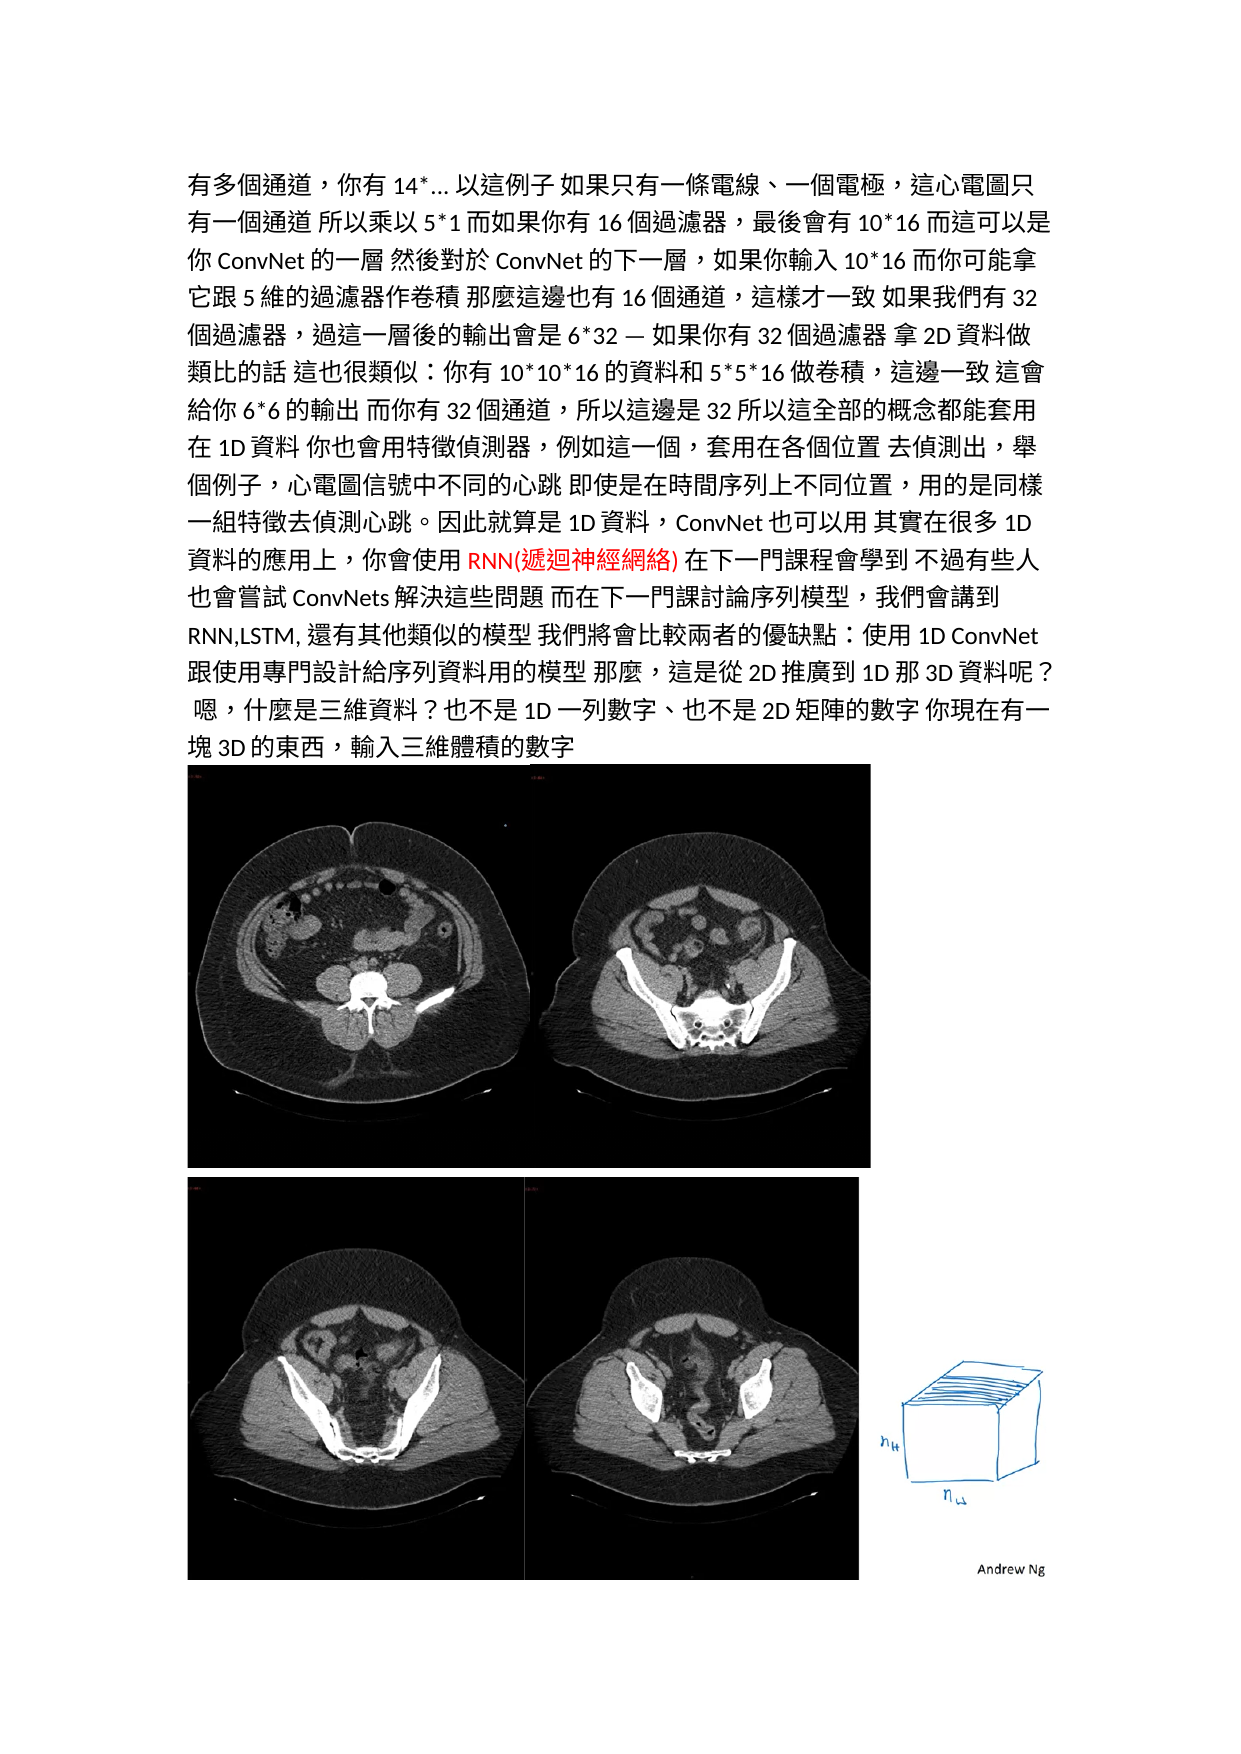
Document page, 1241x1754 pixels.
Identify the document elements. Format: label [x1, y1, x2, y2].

picture [187, 1177, 1047, 1580]
picture [187, 764, 871, 1168]
text [187, 164, 1053, 764]
